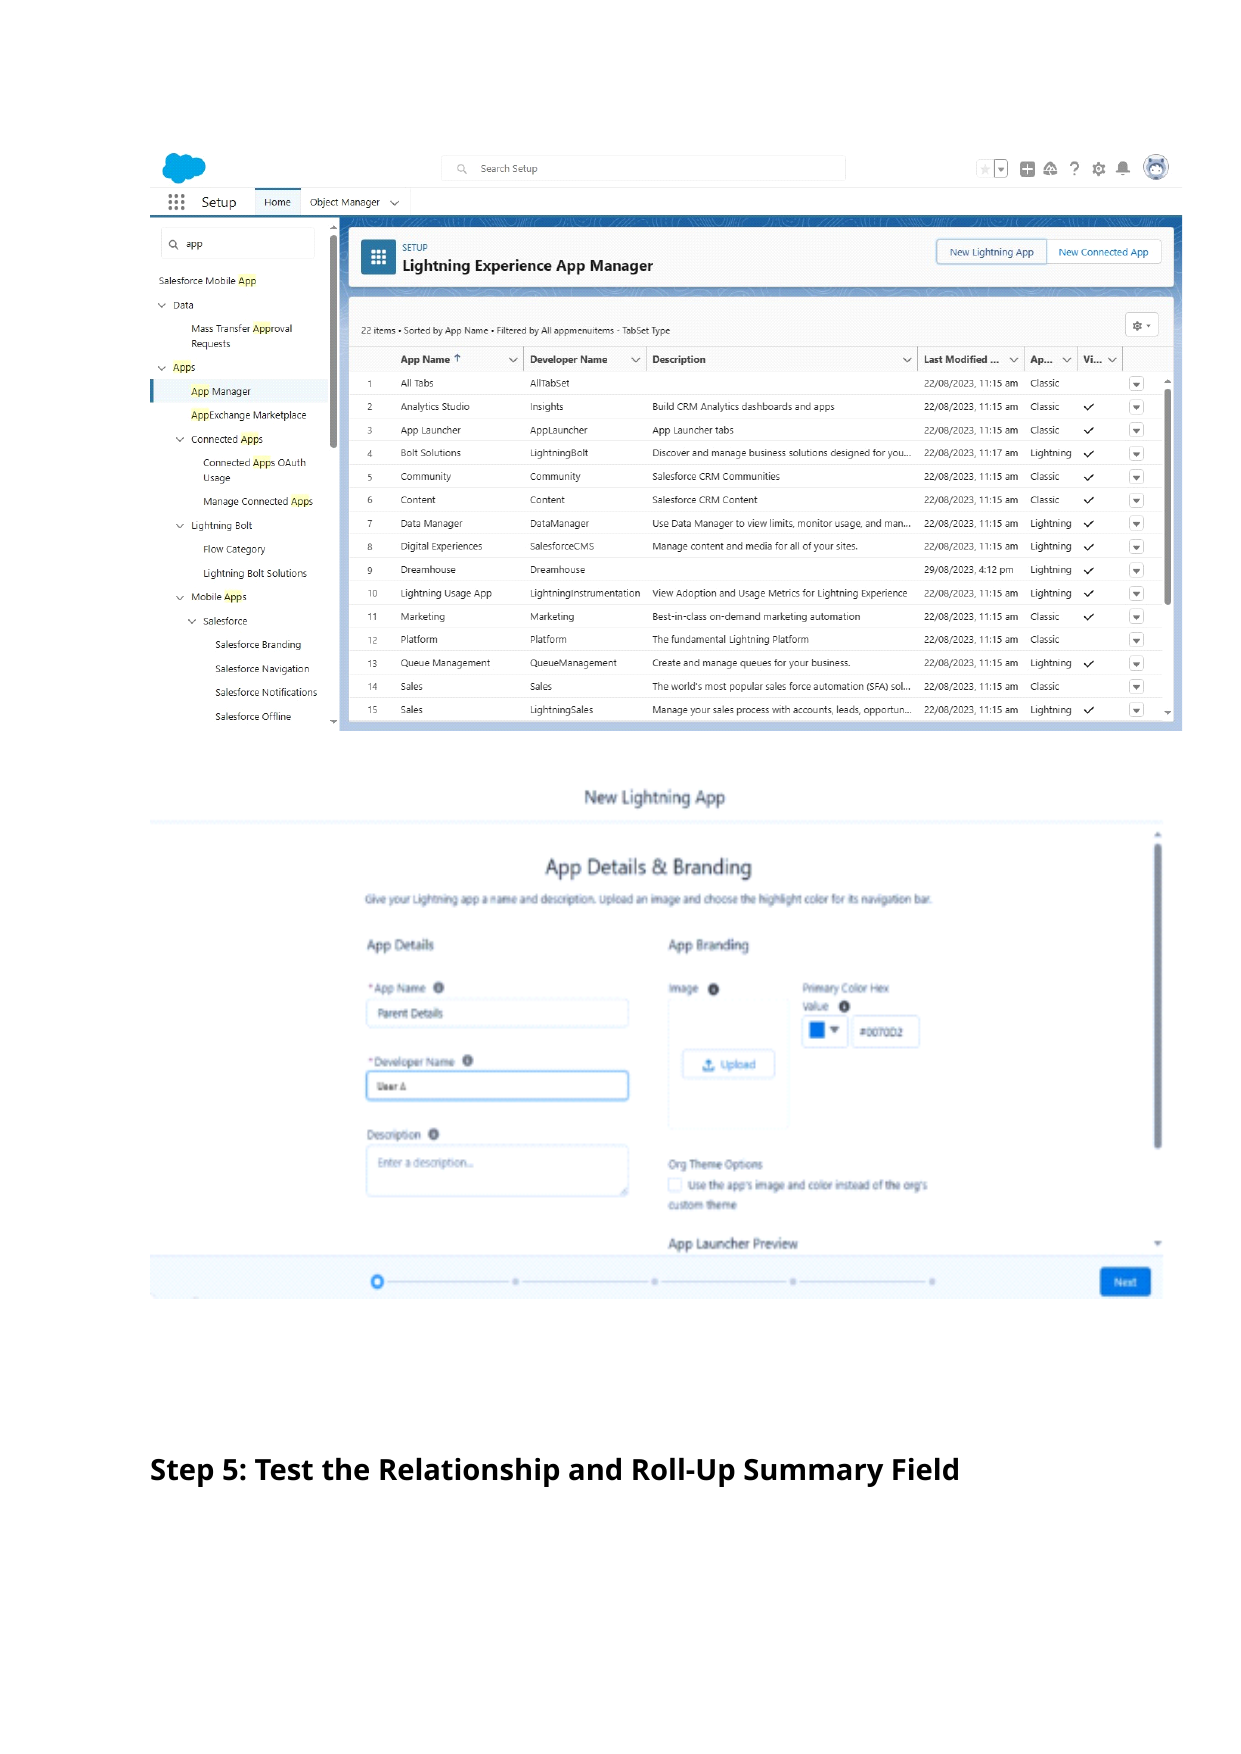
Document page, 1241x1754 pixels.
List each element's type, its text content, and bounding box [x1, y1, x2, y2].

picture [150, 775, 1164, 1299]
picture [150, 150, 1183, 731]
text Step 5: Test the Relationship and Roll-Up Summary Field [150, 1407, 1090, 1489]
